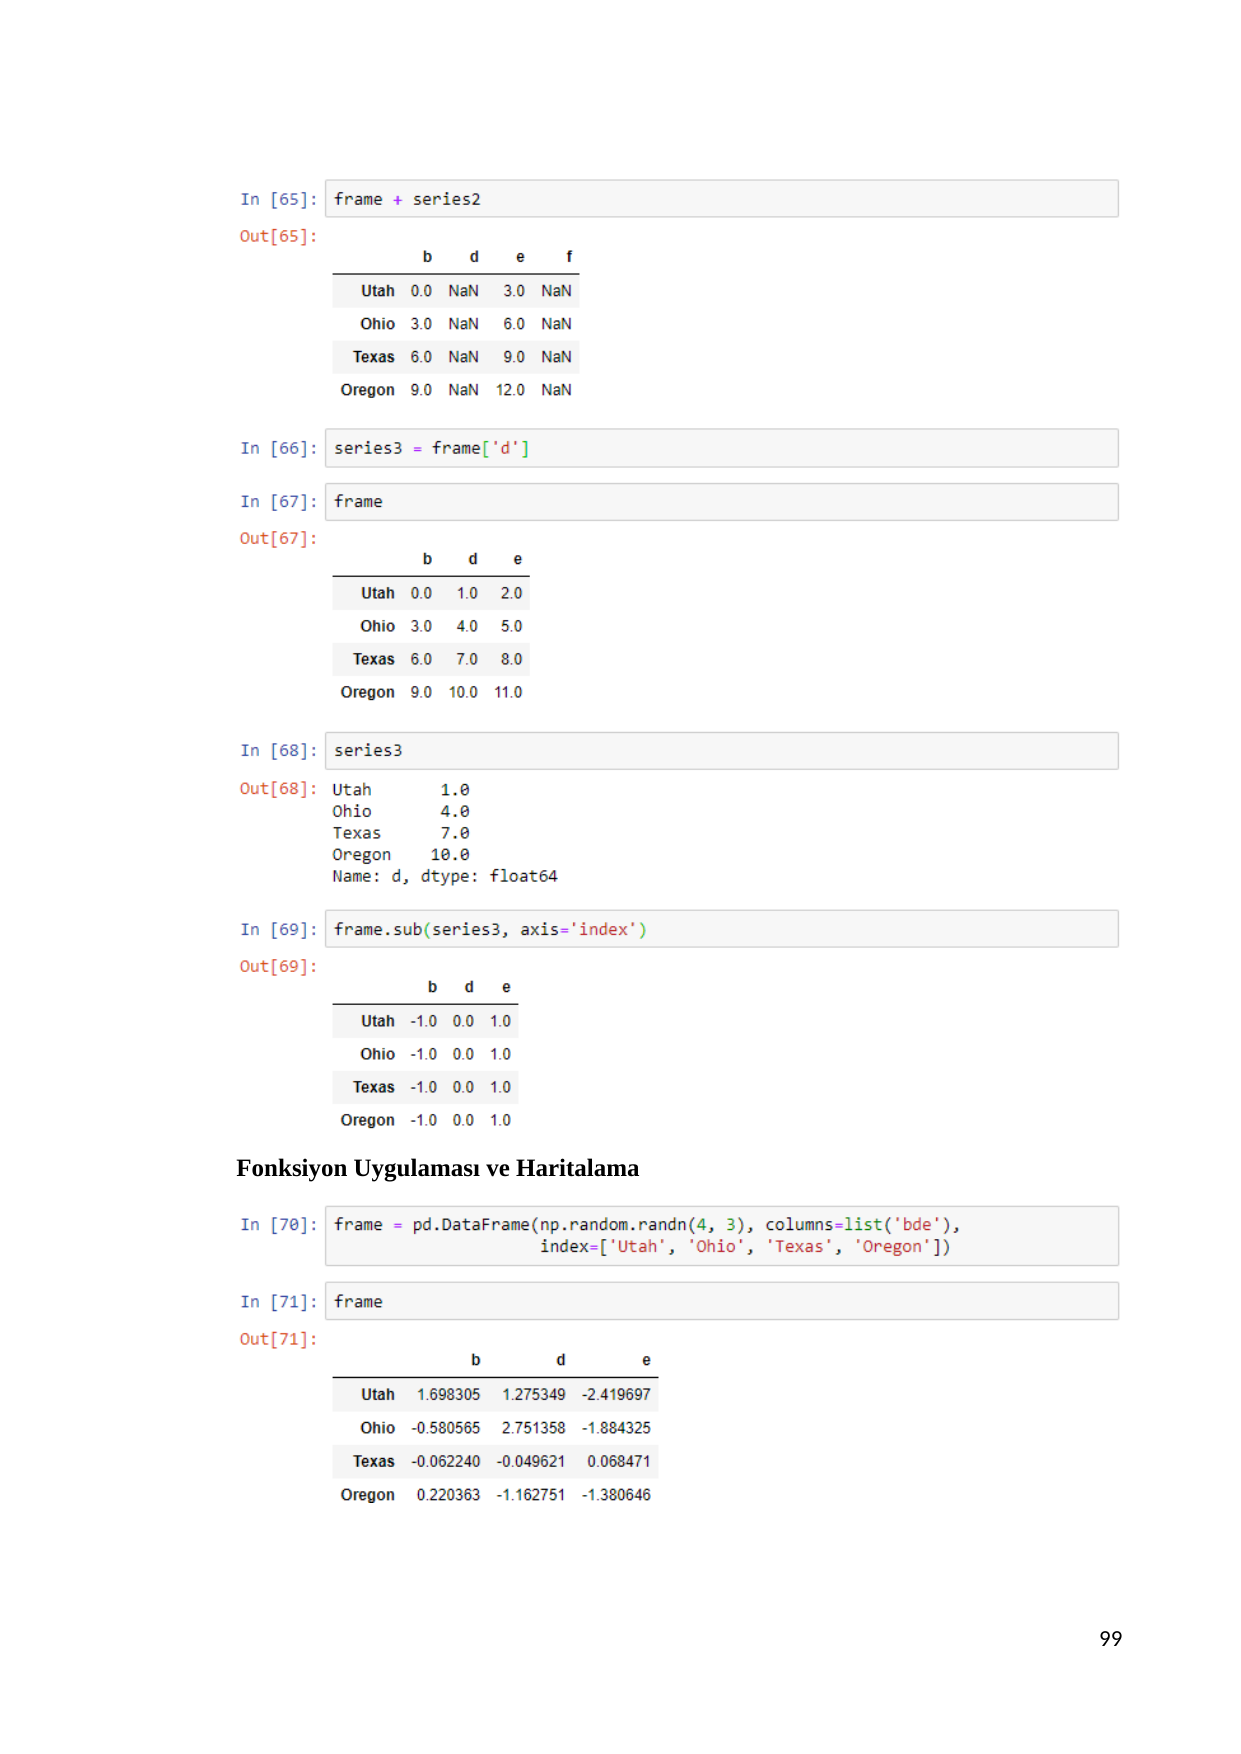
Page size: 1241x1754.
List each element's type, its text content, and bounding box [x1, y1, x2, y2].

picture [236, 1202, 1122, 1503]
text Fonksiyon Uygulaması ve Haritalama [236, 1153, 1122, 1181]
picture [236, 177, 1123, 1132]
